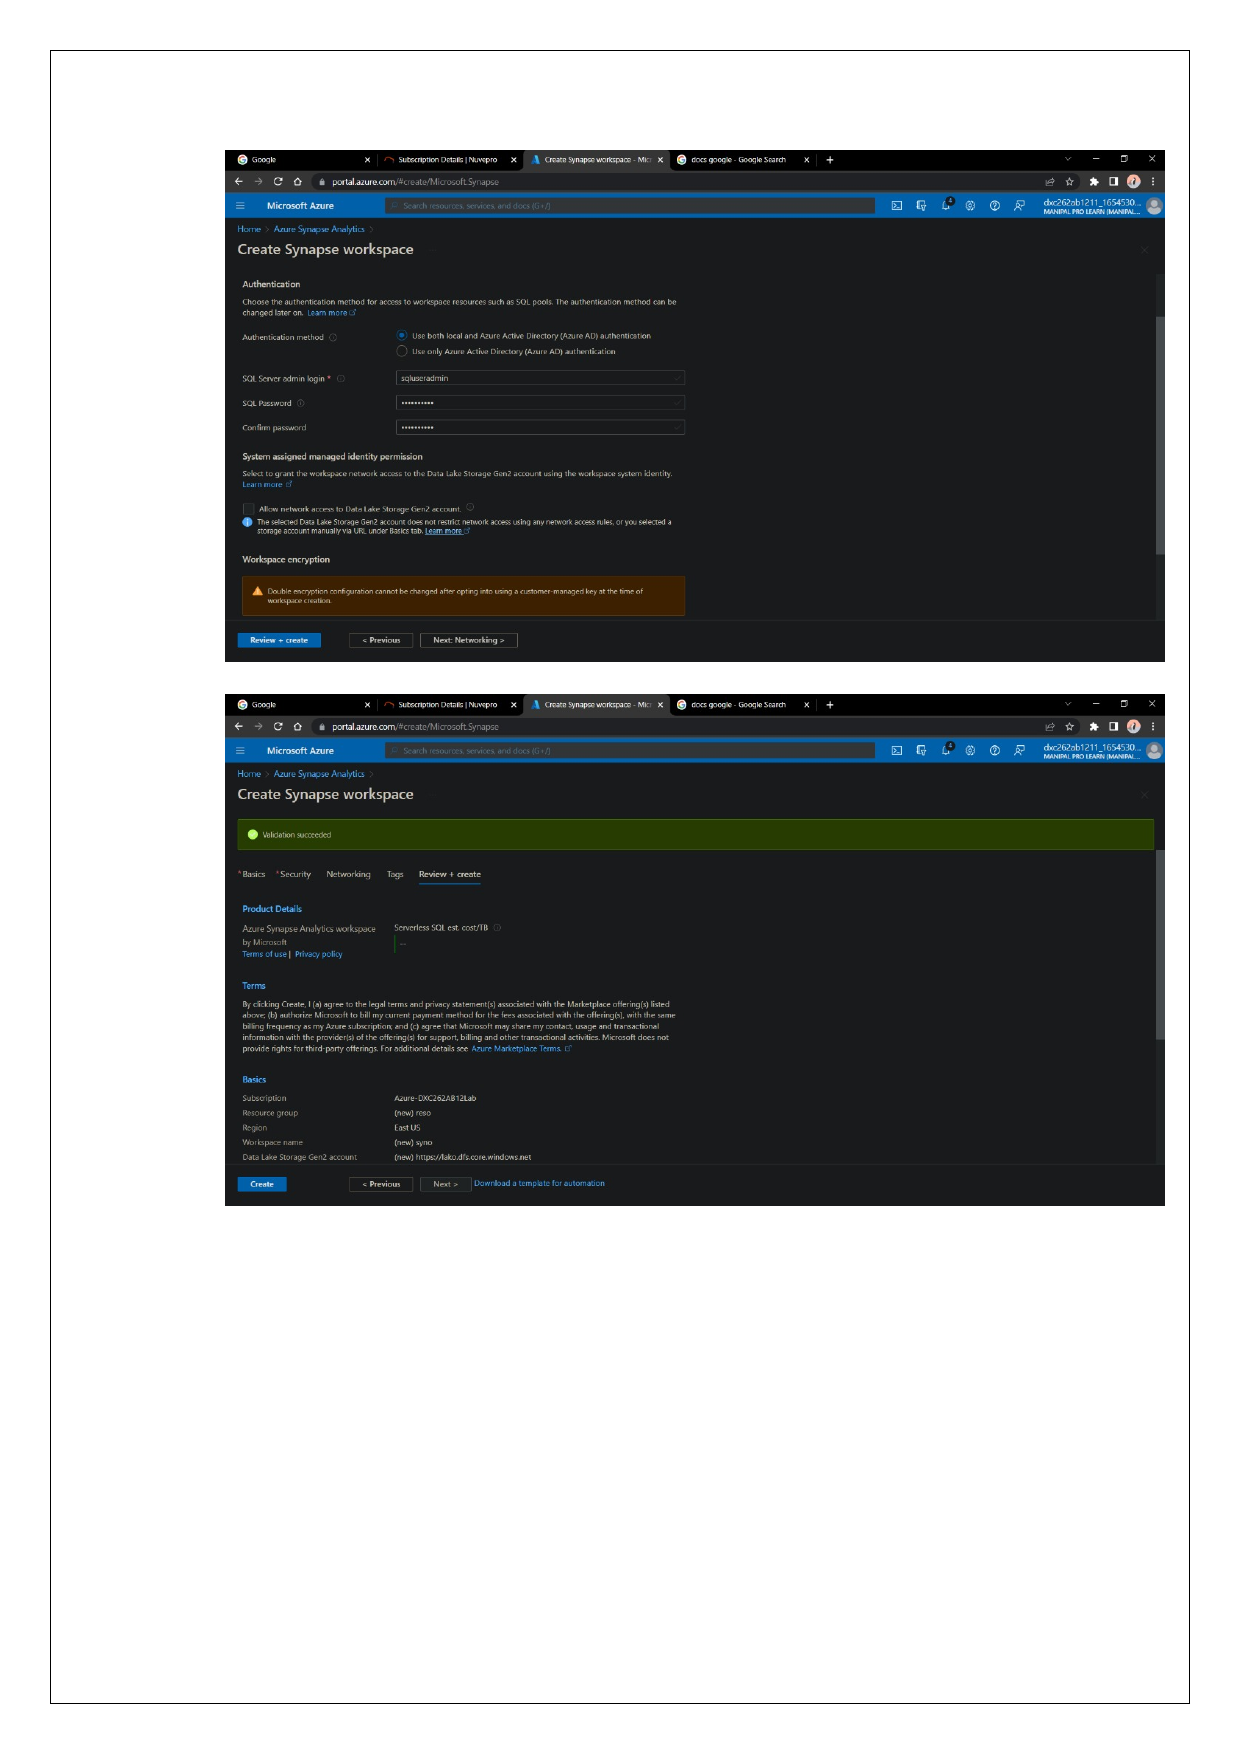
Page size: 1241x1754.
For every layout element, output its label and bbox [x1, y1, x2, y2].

picture [225, 694, 1165, 1206]
picture [225, 150, 1165, 662]
